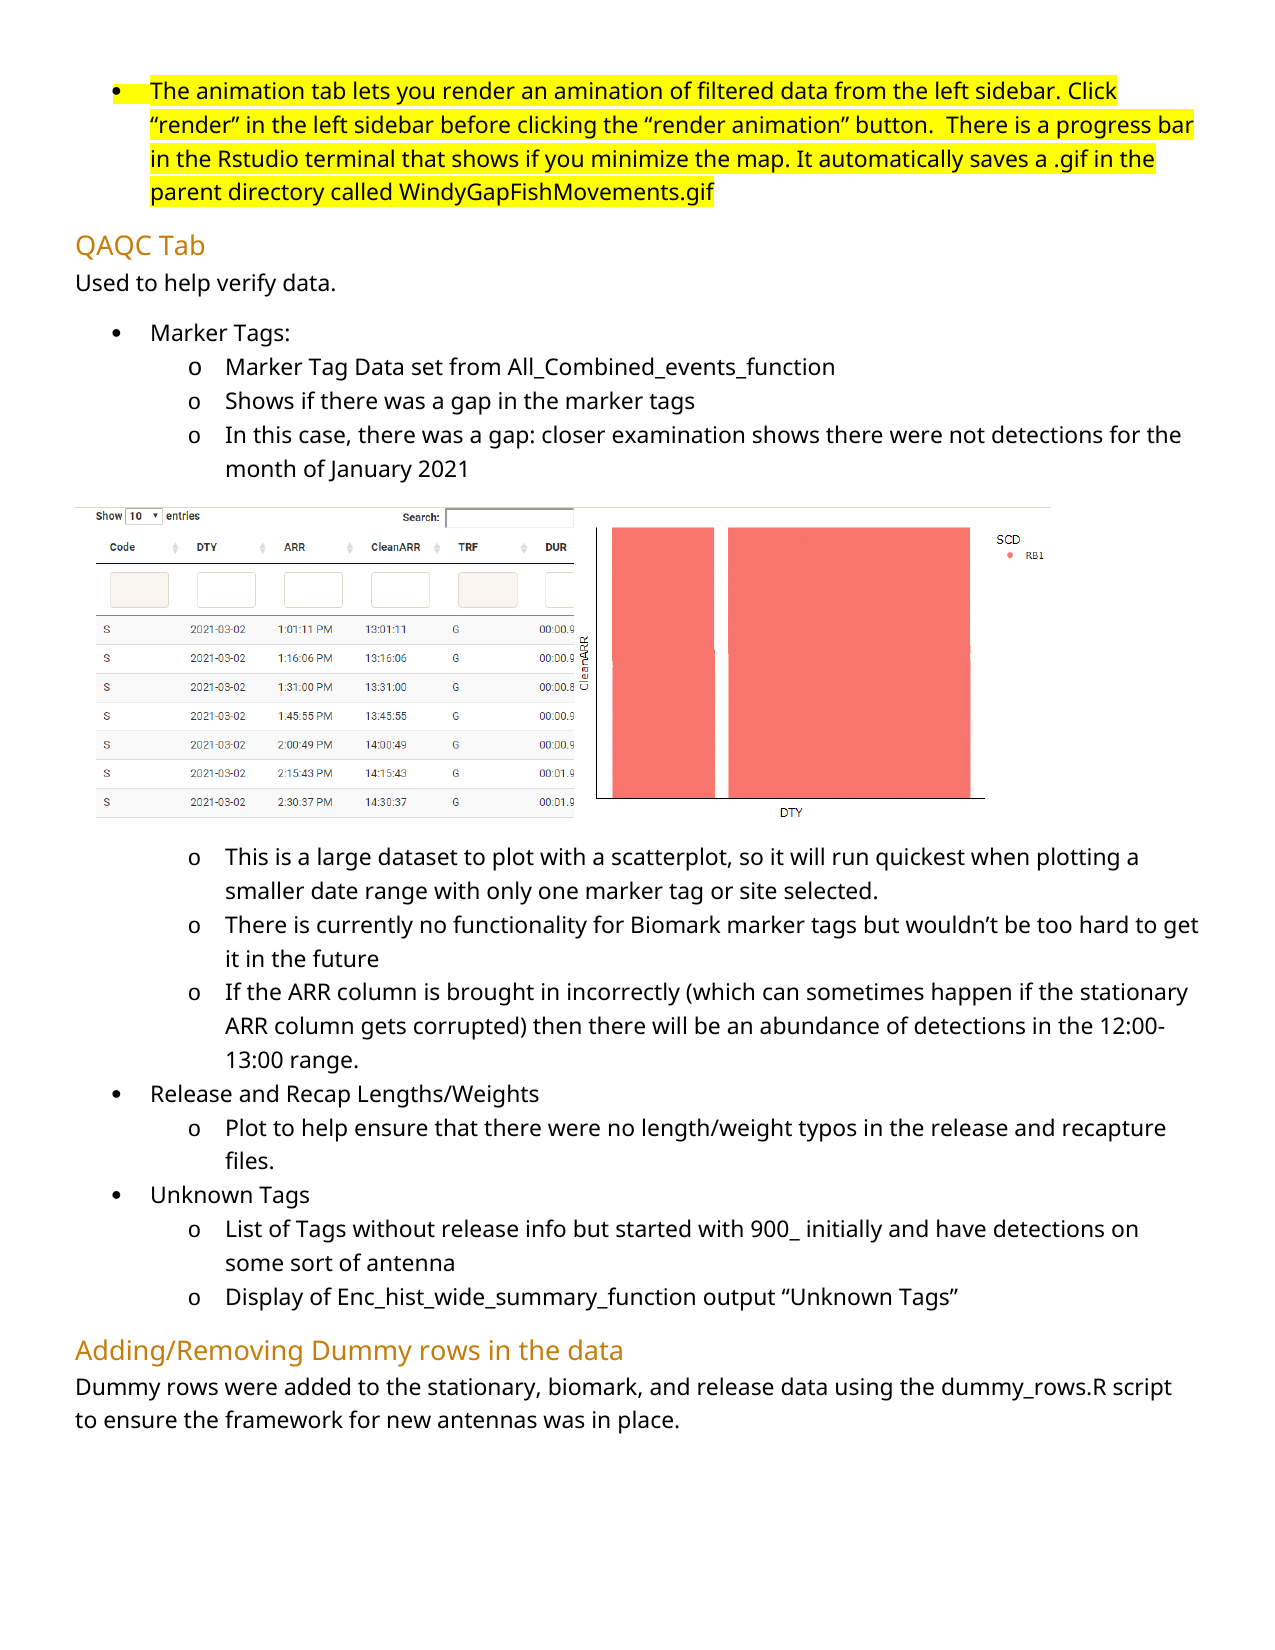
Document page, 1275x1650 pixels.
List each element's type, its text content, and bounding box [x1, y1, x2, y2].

list Marker Tag Data set from All_Combined_events_function [187, 351, 1200, 383]
subtitle Adding/Removing Dummy rows in the data [75, 1331, 1200, 1368]
list List of Tags without release info but started with 900_ initially and have detections on some sort of antenna [187, 1213, 1200, 1278]
list Marker Tags: [112, 317, 1200, 348]
list In this case, there was a gap: closer examination shows there were not detections for the month of January 2021 [187, 419, 1200, 484]
subtitle QAQC Tab [75, 227, 1200, 263]
list Display of Enc_hist_wide_summary_function output “Unknown Tags” [187, 1280, 1200, 1312]
list If the ARR column is brought in incorrectly (which can sometimes happen if the stationary ARR column gets corrupted) then there will be an abundance of detections in the 12:00-13:00 range. [187, 976, 1200, 1075]
picture [75, 503, 1050, 822]
list This is a large dataset to plot with a scatterplot, so it will run quickest when plotting a smaller date range with only one marker tag or site selected. [187, 841, 1200, 906]
list Shows if there was a gap in the marker tags [187, 385, 1200, 416]
text Dummy rows were added to the stationary, biomark, and release data using the dummy_rows.R script to ensure the framework for new antennas was in place. [75, 1371, 1200, 1436]
list There is currently no functionality for Biomark marker tags but wouldn’t be too hard to get it in the future [187, 909, 1200, 974]
list Release and Recap Lengths/Weights [112, 1078, 1200, 1109]
list Unknown Tags [112, 1179, 1200, 1210]
list The animation tab lets you render an amination of filtered data from the left sidebar. Click “render” in the left sidebar before clicking the “render animation” button. There is a progress bar in the Rstudio terminal that shows if you minimize the map. It automatically saves a .gif in the parent directory called WindyGapFishMovements.gif [112, 75, 1200, 207]
list Plot to help ensure that there were no length/weight typos in the release and recapture files. [187, 1111, 1200, 1177]
text Used to help verify data. [75, 266, 1200, 298]
